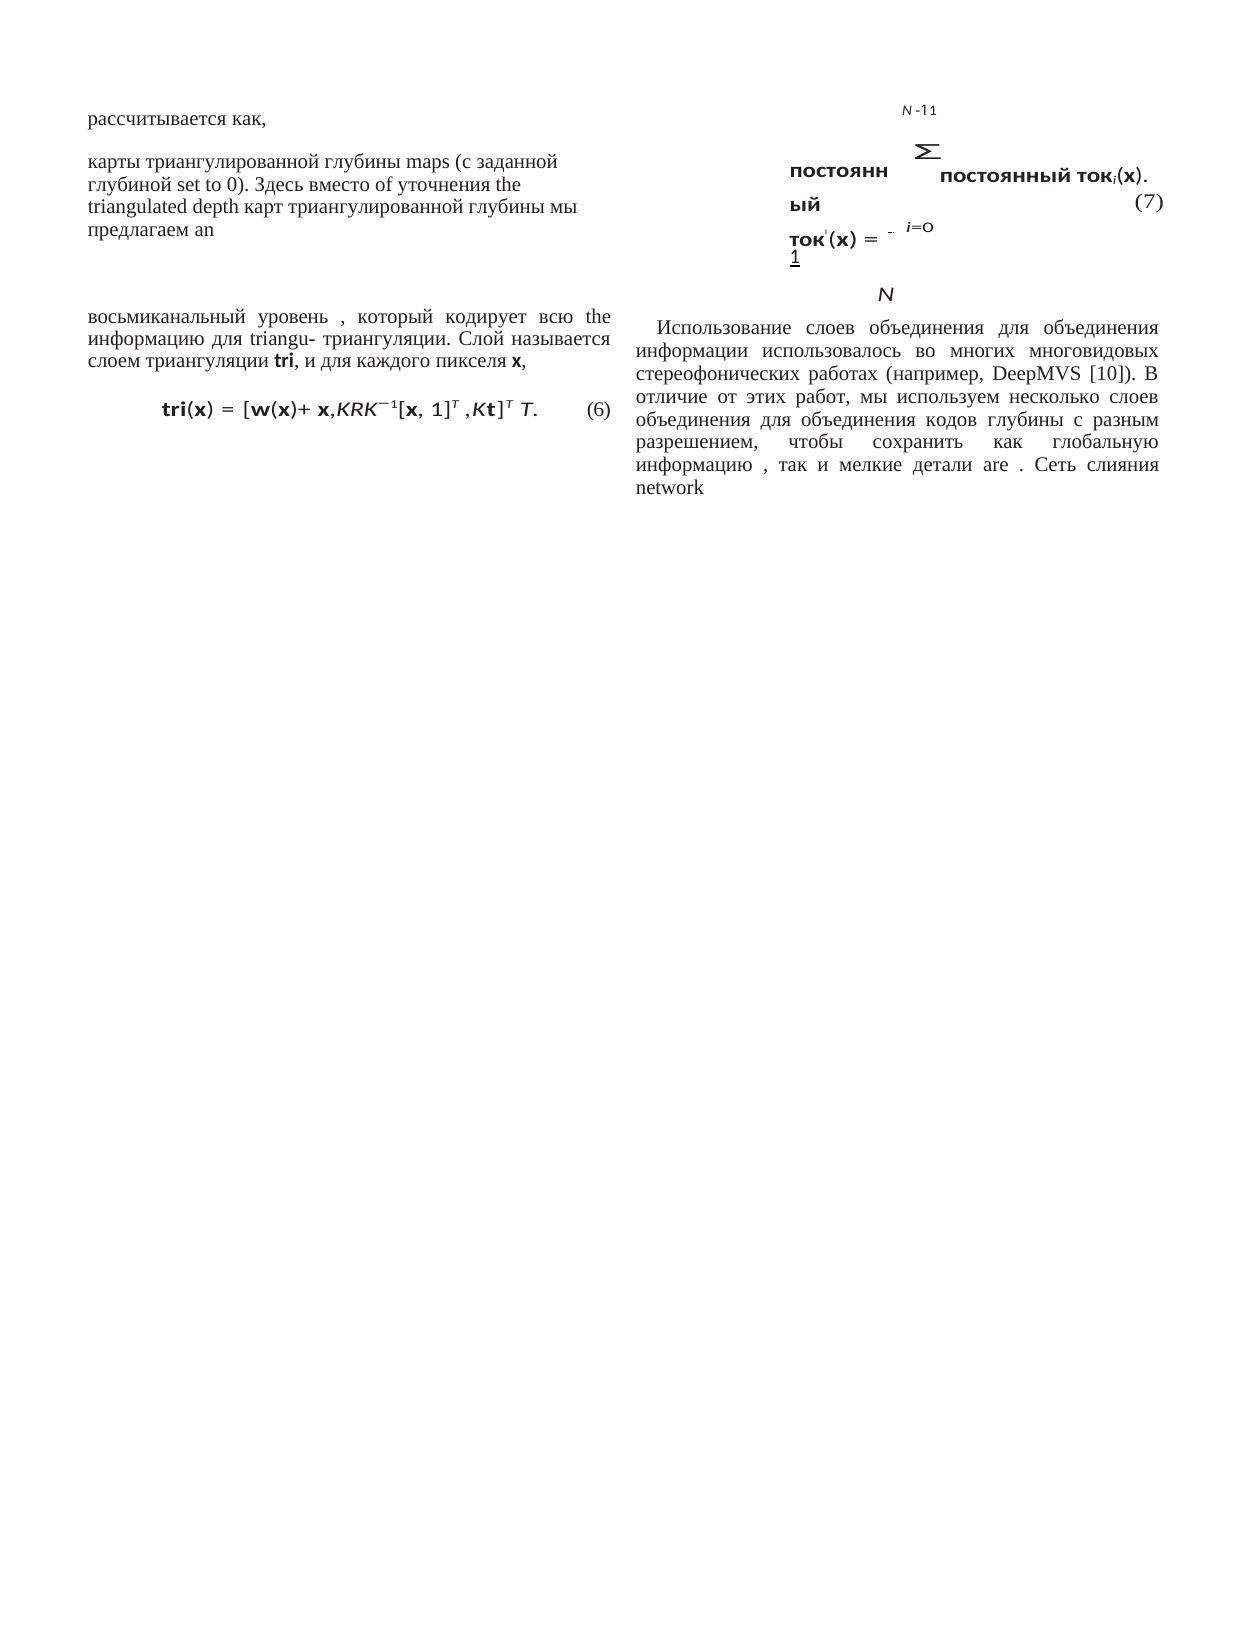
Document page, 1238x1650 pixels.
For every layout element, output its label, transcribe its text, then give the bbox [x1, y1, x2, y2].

text Использование слоев объединения для объединения информации использовалось во многих многовидовых стереофонических работах (например, DeepMVS [10]). В отличие от этих работ, мы используем несколько слоев объединения для объединения кодов глубины с разным разрешением, чтобы сохранить как глобальную информацию , так и мелкие детали are . Сеть слияния network [636, 316, 1159, 499]
text i=0 [906, 218, 1171, 236]
text tri(x) = [w(x)+ x,KRK−1[x, 1]T ,Kt]T Т. (6) [162, 394, 611, 423]
text постоянный ток×(x) = 1 [789, 150, 894, 287]
text карты триангулированной глубины maps (с заданной глубиной set to 0). Здесь вместо of уточнения the triangulated depth карт триангулированной глубины мы предлагаем an [88, 150, 615, 241]
text восьмиканальный уровень , который кодирует всю the информацию для triangu- триангуляции. Слой называется слоем триангуляции tri, и для каждого пикселя x, [88, 306, 611, 373]
text N [768, 287, 894, 305]
text постоянный токi(x). (7) [939, 162, 1171, 213]
